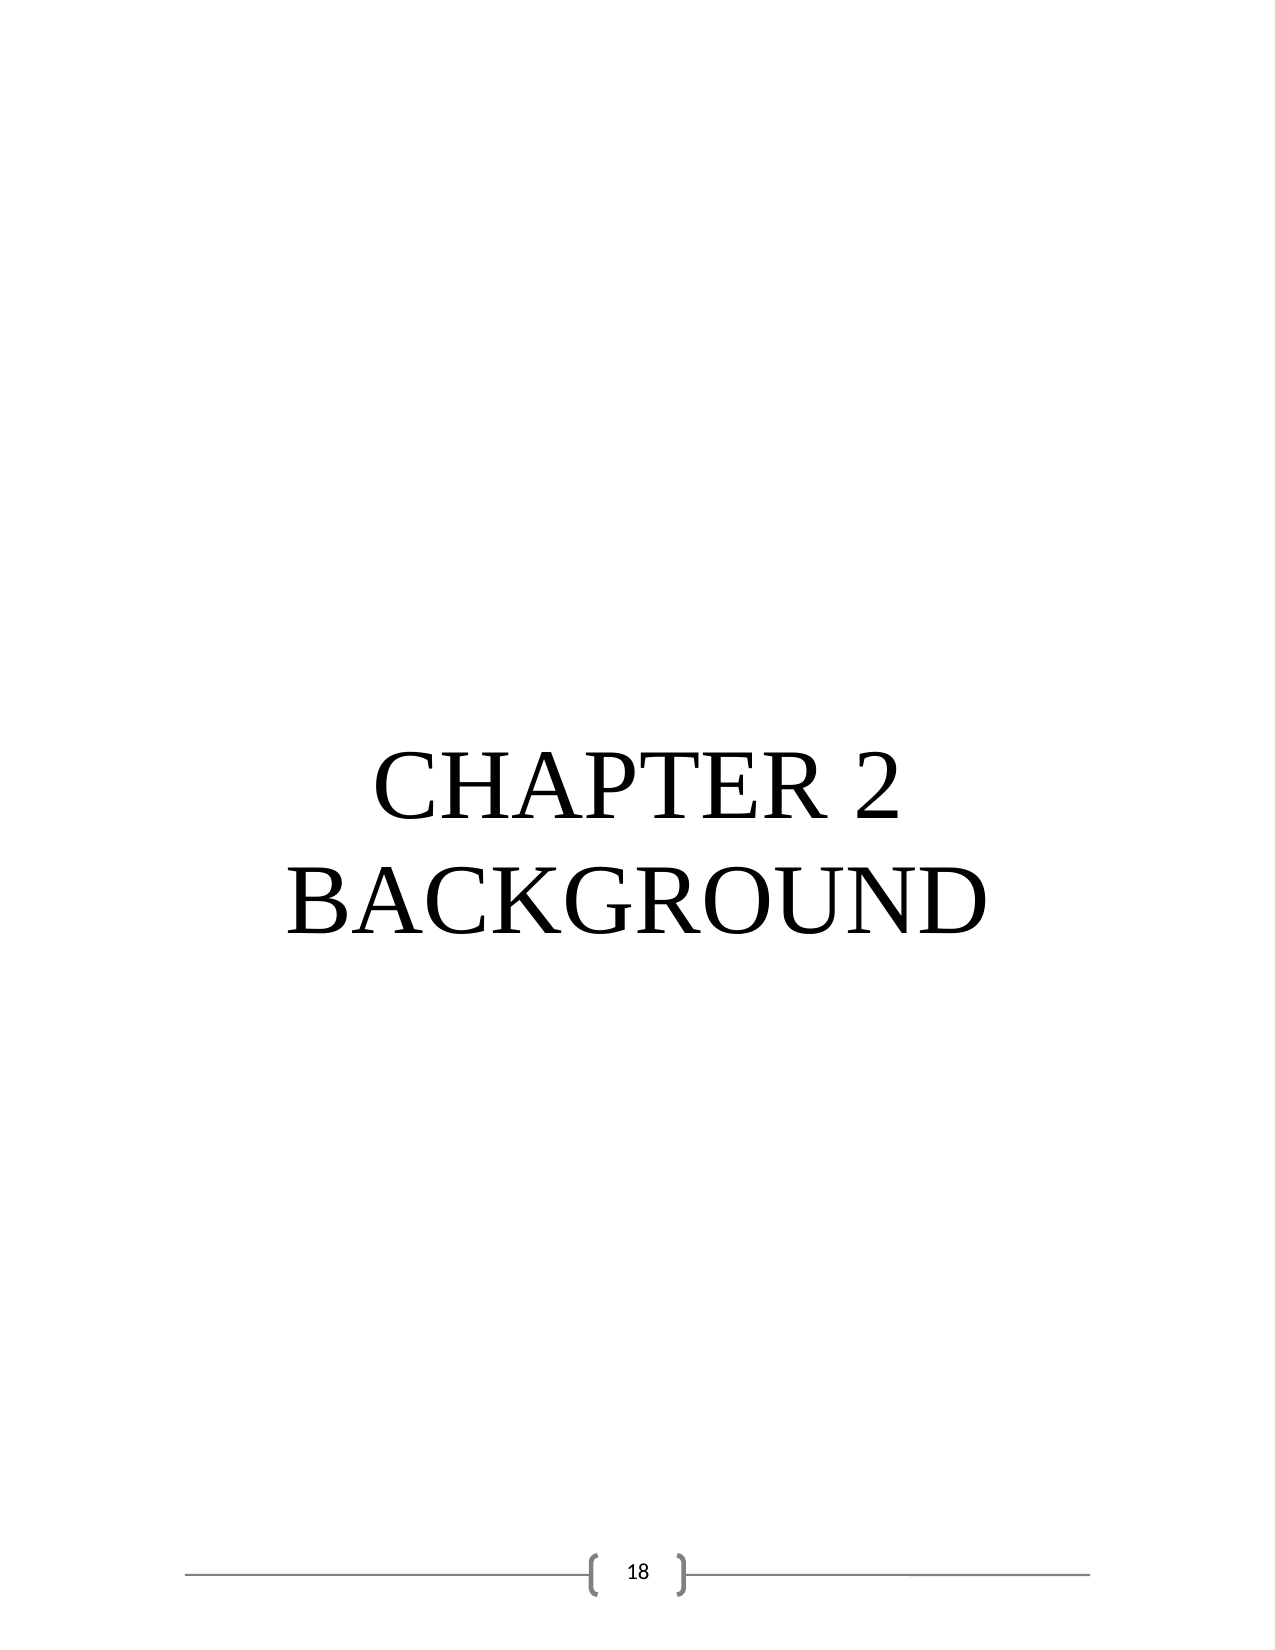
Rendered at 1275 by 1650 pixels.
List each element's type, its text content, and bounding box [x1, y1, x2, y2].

text CHAPTER 2 [150, 725, 1125, 840]
text BACKGROUND [150, 840, 1125, 955]
